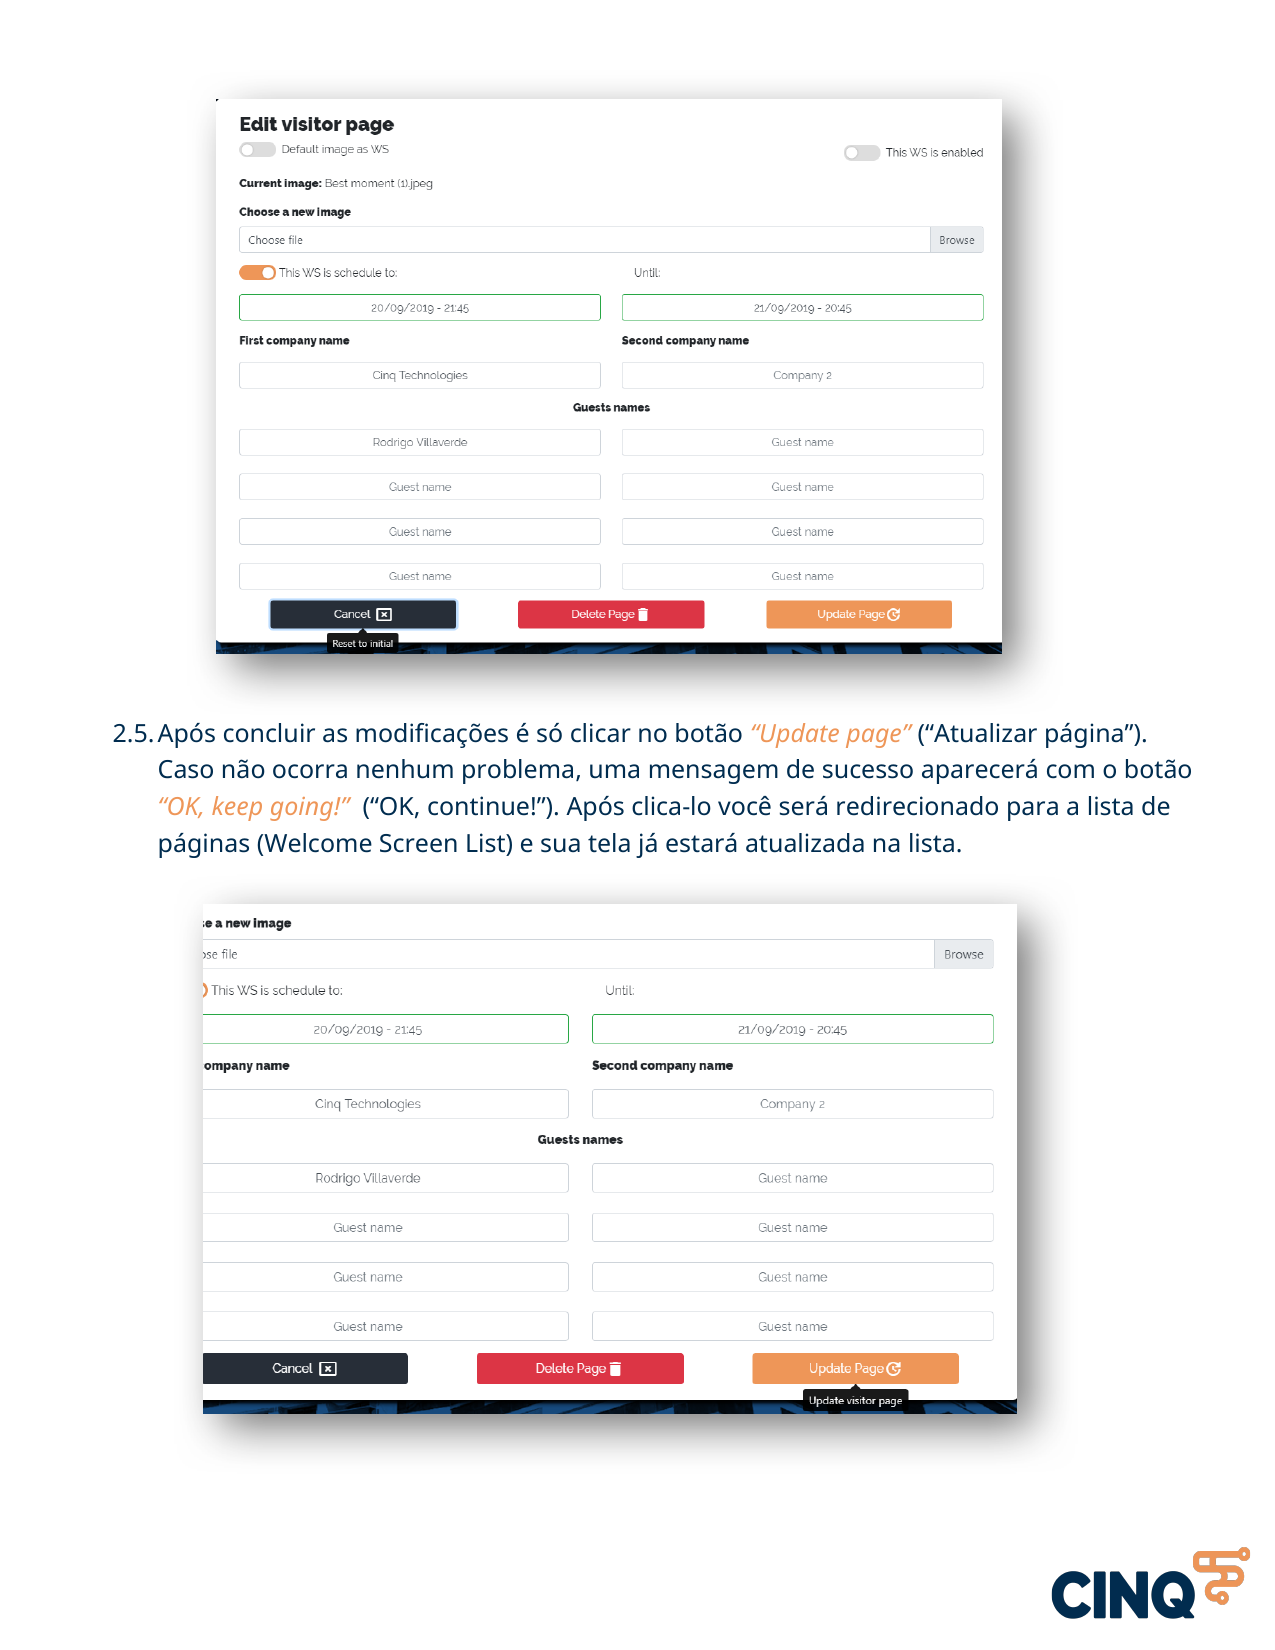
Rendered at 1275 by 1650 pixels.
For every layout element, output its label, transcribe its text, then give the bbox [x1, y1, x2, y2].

picture [216, 99, 1002, 654]
picture [203, 904, 1017, 1414]
list Após concluir as modificações é só clicar no botão “Update page” (“Atualizar página”). Caso não ocorra nenhum problema, uma mensagem de sucesso aparecerá com o botão “OK, keep going!” (“OK, continue!”). Após clica-lo você será redirecionado para a lista de páginas (Welcome Screen List) e sua tela já estará atualizada na lista. [112, 715, 1200, 860]
picture [1051, 1547, 1251, 1619]
